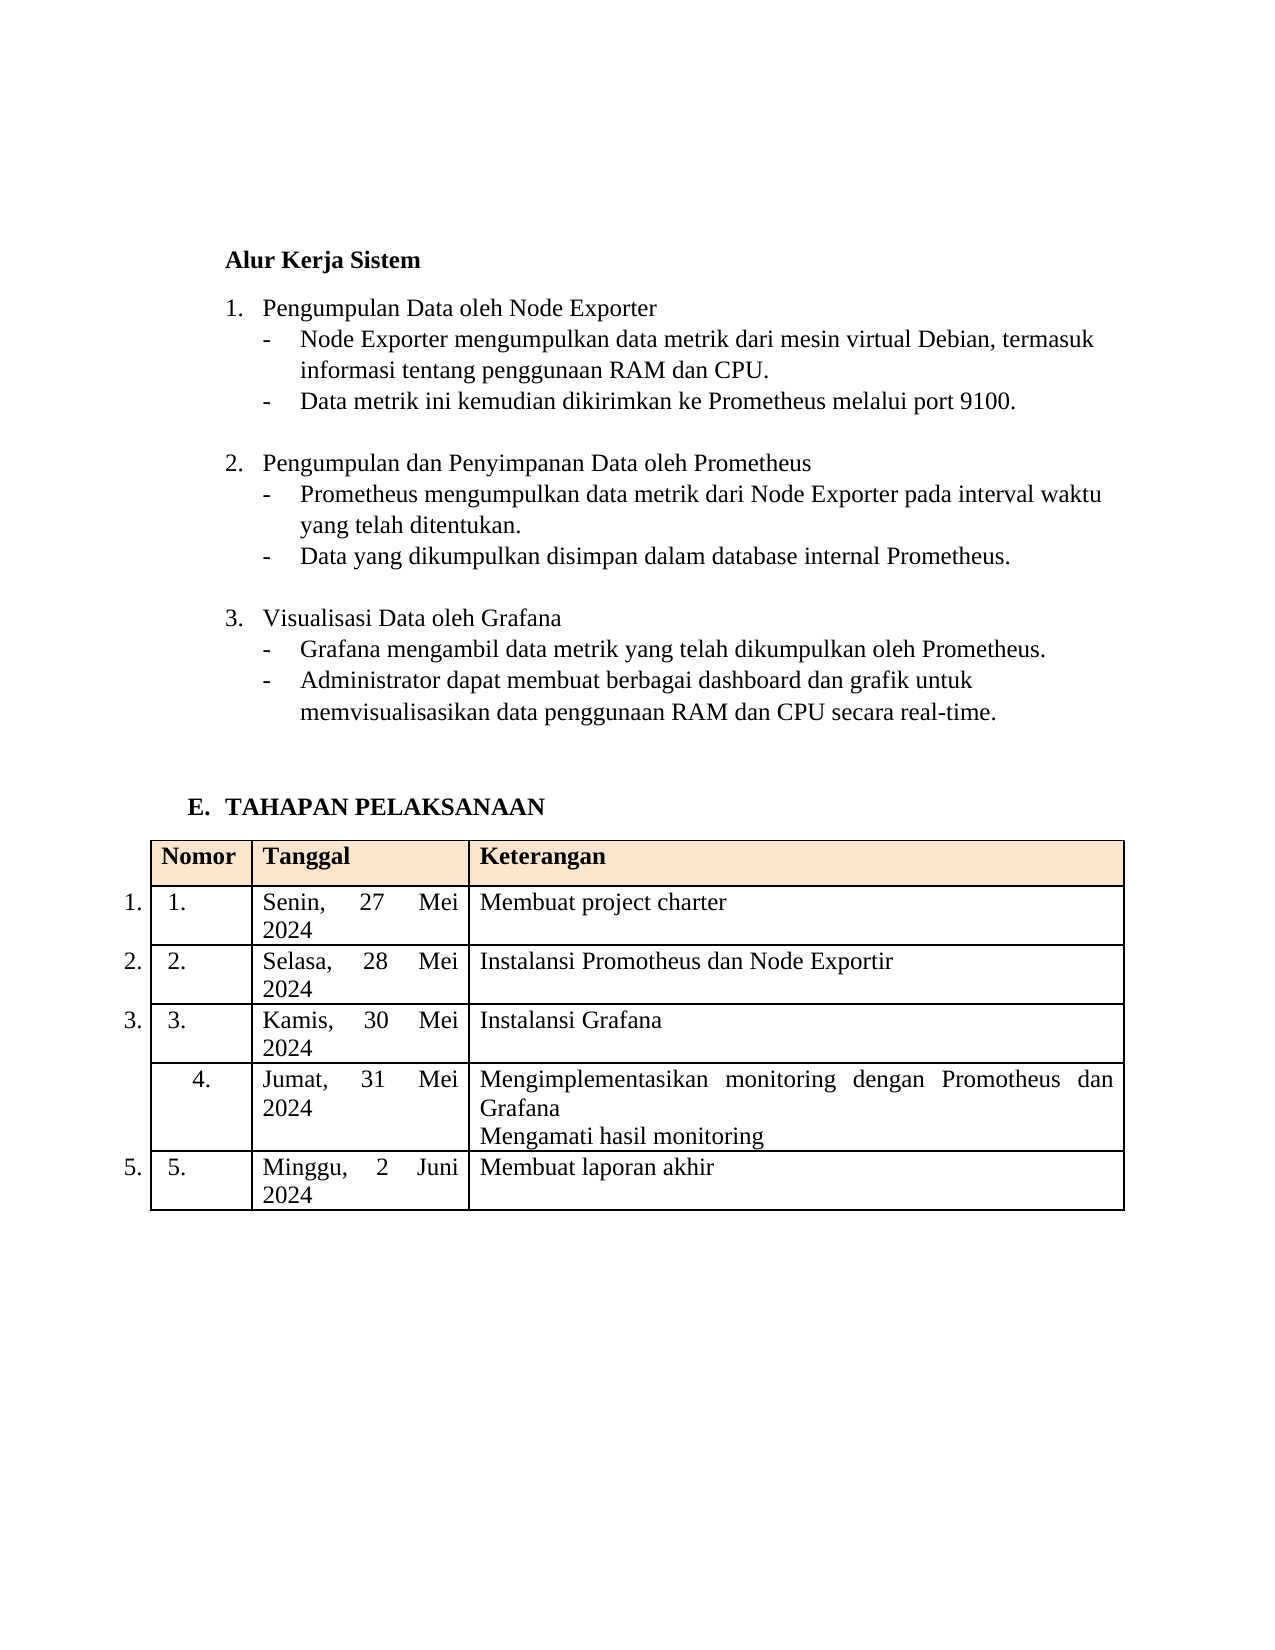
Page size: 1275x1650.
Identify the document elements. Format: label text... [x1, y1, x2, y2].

table_cell 4. [152, 1064, 251, 1150]
list Data yang dikumpulkan disimpan dalam database internal Prometheus. [262, 541, 1125, 570]
table_cell 2. 2. [152, 946, 251, 1003]
table_cell Selasa, 28 Mei 2024 [253, 946, 468, 1003]
list Pengumpulan dan Penyimpanan Data oleh Prometheus [225, 448, 1125, 477]
table_cell Jumat, 31 Mei 2024 [253, 1064, 468, 1150]
table_header Keterangan [470, 841, 1123, 885]
table_cell Membuat laporan akhir [470, 1152, 1123, 1209]
list Prometheus mengumpulkan data metrik dari Node Exporter pada interval waktu yang telah ditentukan. [262, 479, 1125, 539]
list Pengumpulan Data oleh Node Exporter [225, 293, 1125, 322]
table_cell 1. 1. [152, 887, 251, 944]
list Administrator dapat membuat berbagai dashboard dan grafik untuk memvisualisasikan data penggunaan RAM dan CPU secara real-time. [262, 666, 1125, 725]
table_cell Senin, 27 Mei 2024 [253, 887, 468, 944]
table_cell Instalansi Grafana [470, 1005, 1123, 1062]
table_cell 3. 3. [152, 1005, 251, 1062]
list Data metrik ini kemudian dikirimkan ke Prometheus melalui port 9100. [262, 386, 1125, 415]
table_cell Membuat project charter [470, 887, 1123, 944]
table_cell Instalansi Promotheus dan Node Exportir [470, 946, 1123, 1003]
text Alur Kerja Sistem [150, 245, 1125, 274]
list TAHAPAN PELAKSANAAN [187, 792, 1125, 821]
table_header Tanggal [253, 841, 468, 885]
table_cell 5. 5. [152, 1152, 251, 1209]
table_cell Minggu, 2 Juni 2024 [253, 1152, 468, 1209]
list Node Exporter mengumpulkan data metrik dari mesin virtual Debian, termasuk informasi tentang penggunaan RAM dan CPU. [262, 324, 1125, 384]
table_header Nomor [152, 841, 251, 885]
list Visualisasi Data oleh Grafana [225, 603, 1125, 632]
table_cell Kamis, 30 Mei 2024 [253, 1005, 468, 1062]
list Grafana mengambil data metrik yang telah dikumpulkan oleh Prometheus. [262, 634, 1125, 663]
table_cell Mengimplementasikan monitoring dengan Promotheus dan Grafana Mengamati hasil monitoring [470, 1064, 1123, 1150]
